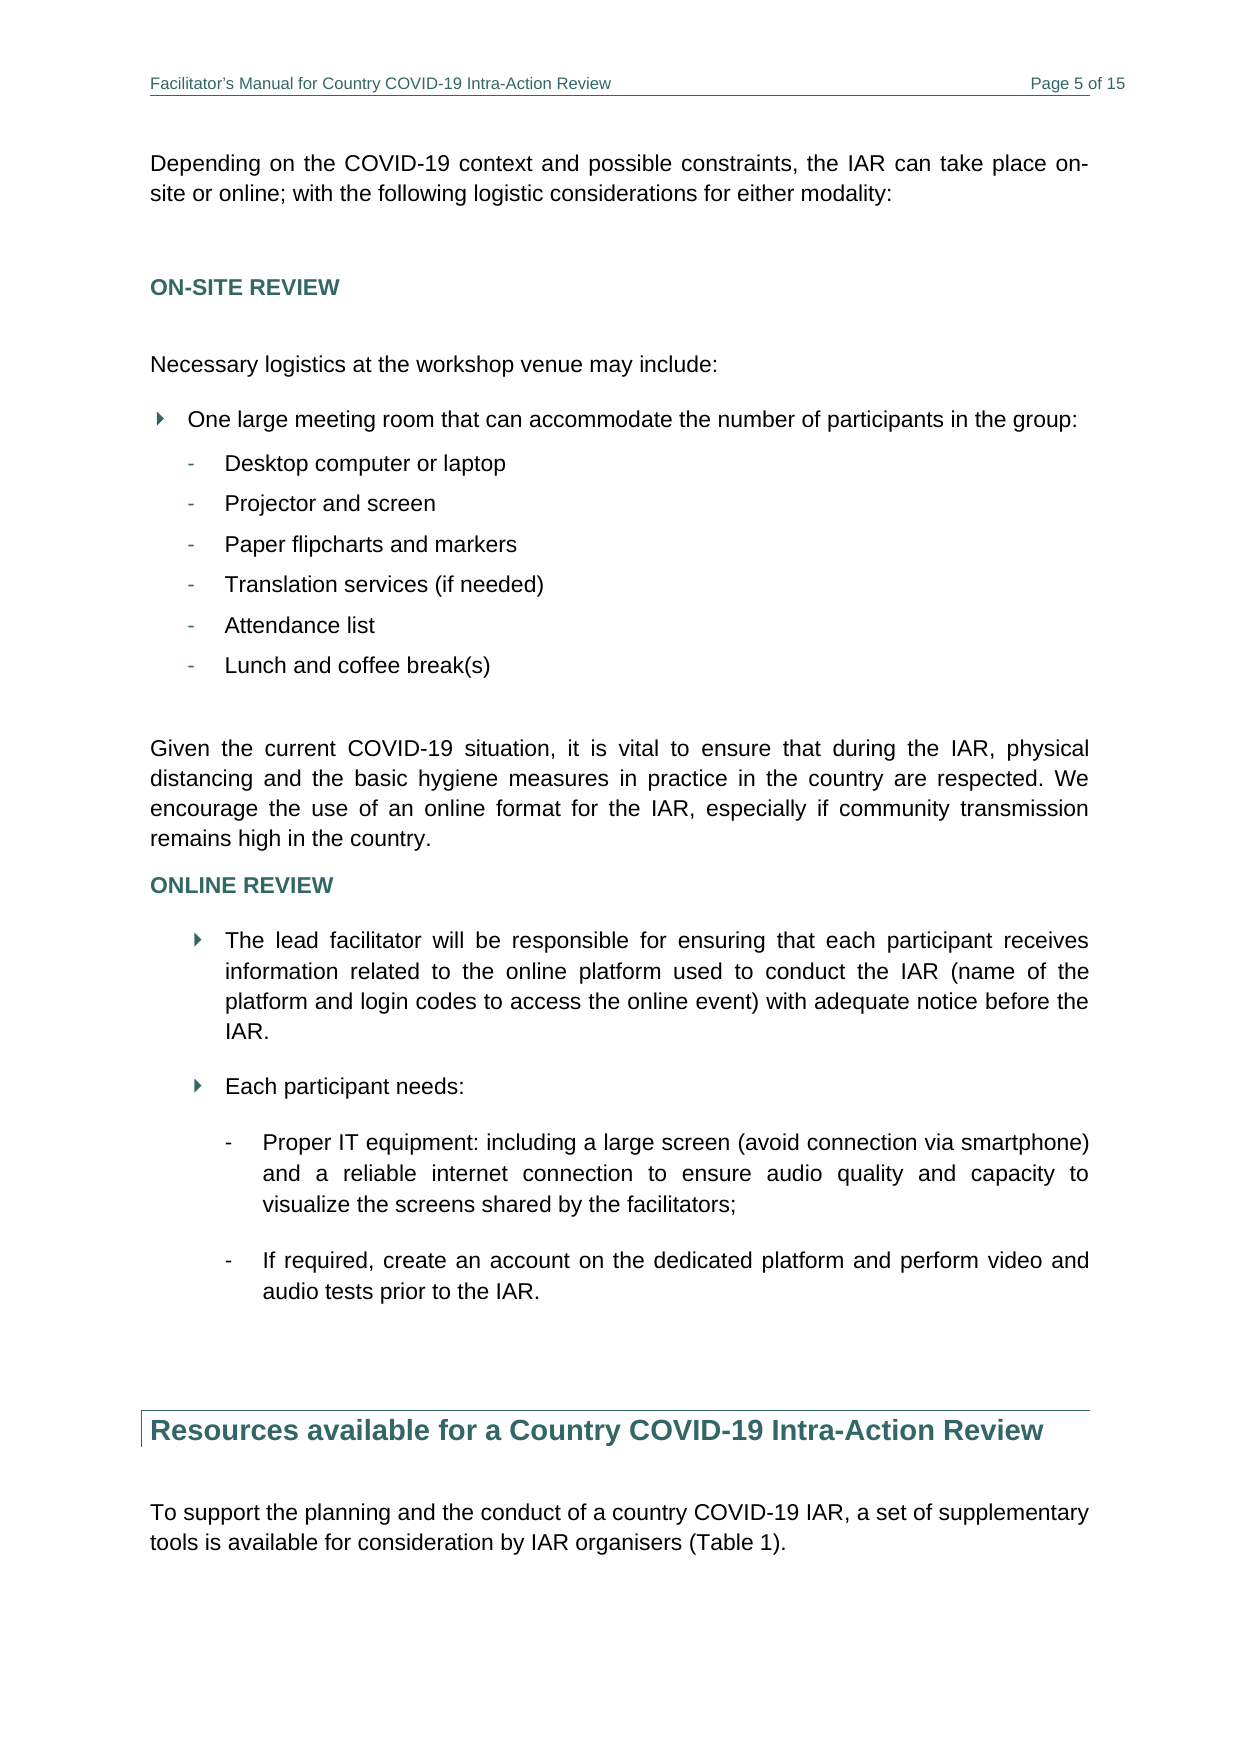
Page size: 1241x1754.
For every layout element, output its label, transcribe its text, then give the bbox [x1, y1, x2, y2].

list Attendance list [187, 611, 1090, 639]
list Each participant needs: [187, 1073, 1090, 1100]
list The lead facilitator will be responsible for ensuring that each participant receives information related to the online platform used to conduct the IAR (name of the platform and login codes to access the online event) with adequate notice before the IAR. [187, 927, 1090, 1044]
subtitle ONLINE REVIEW [150, 872, 1090, 899]
list Desktop computer or laptop [187, 449, 1090, 477]
list Lunch and coffee break(s) [187, 652, 1090, 679]
list One large meeting room that can accommodate the number of participants in the group: [150, 406, 1090, 433]
list Paper flipcharts and markers [187, 530, 1090, 558]
list If required, create an account on the dedicated platform and perform video and audio tests prior to the IAR. [225, 1246, 1090, 1304]
text Given the current COVID-19 situation, it is vital to ensure that during the IAR, physical distancing and the basic hygiene measures in practice in the country are respected. We encourage the use of an online format for the IAR, especially if community transmission remains high in the country. [150, 735, 1090, 852]
subtitle Resources available for a Country COVID-19 Intra-Action Review [142, 1411, 1090, 1447]
list Translation services (if needed) [187, 571, 1090, 598]
subtitle ON-SITE REVIEW [150, 274, 1090, 300]
list Proper IT equipment: including a large screen (avoid connection via smartphone) and a reliable internet connection to ensure audio quality and capacity to visualize the screens shared by the facilitators; [225, 1128, 1090, 1217]
text To support the planning and the conduct of a country COVID-19 IAR, a set of supplementary tools is available for consideration by IAR organisers (Table 1). [150, 1498, 1090, 1555]
list Projector and screen [187, 489, 1090, 517]
text Necessary logistics at the workshop venue may include: [150, 351, 1090, 377]
text Depending on the COVID-19 context and possible constraints, the IAR can take place on-site or online; with the following logistic considerations for either modality: [150, 150, 1090, 207]
